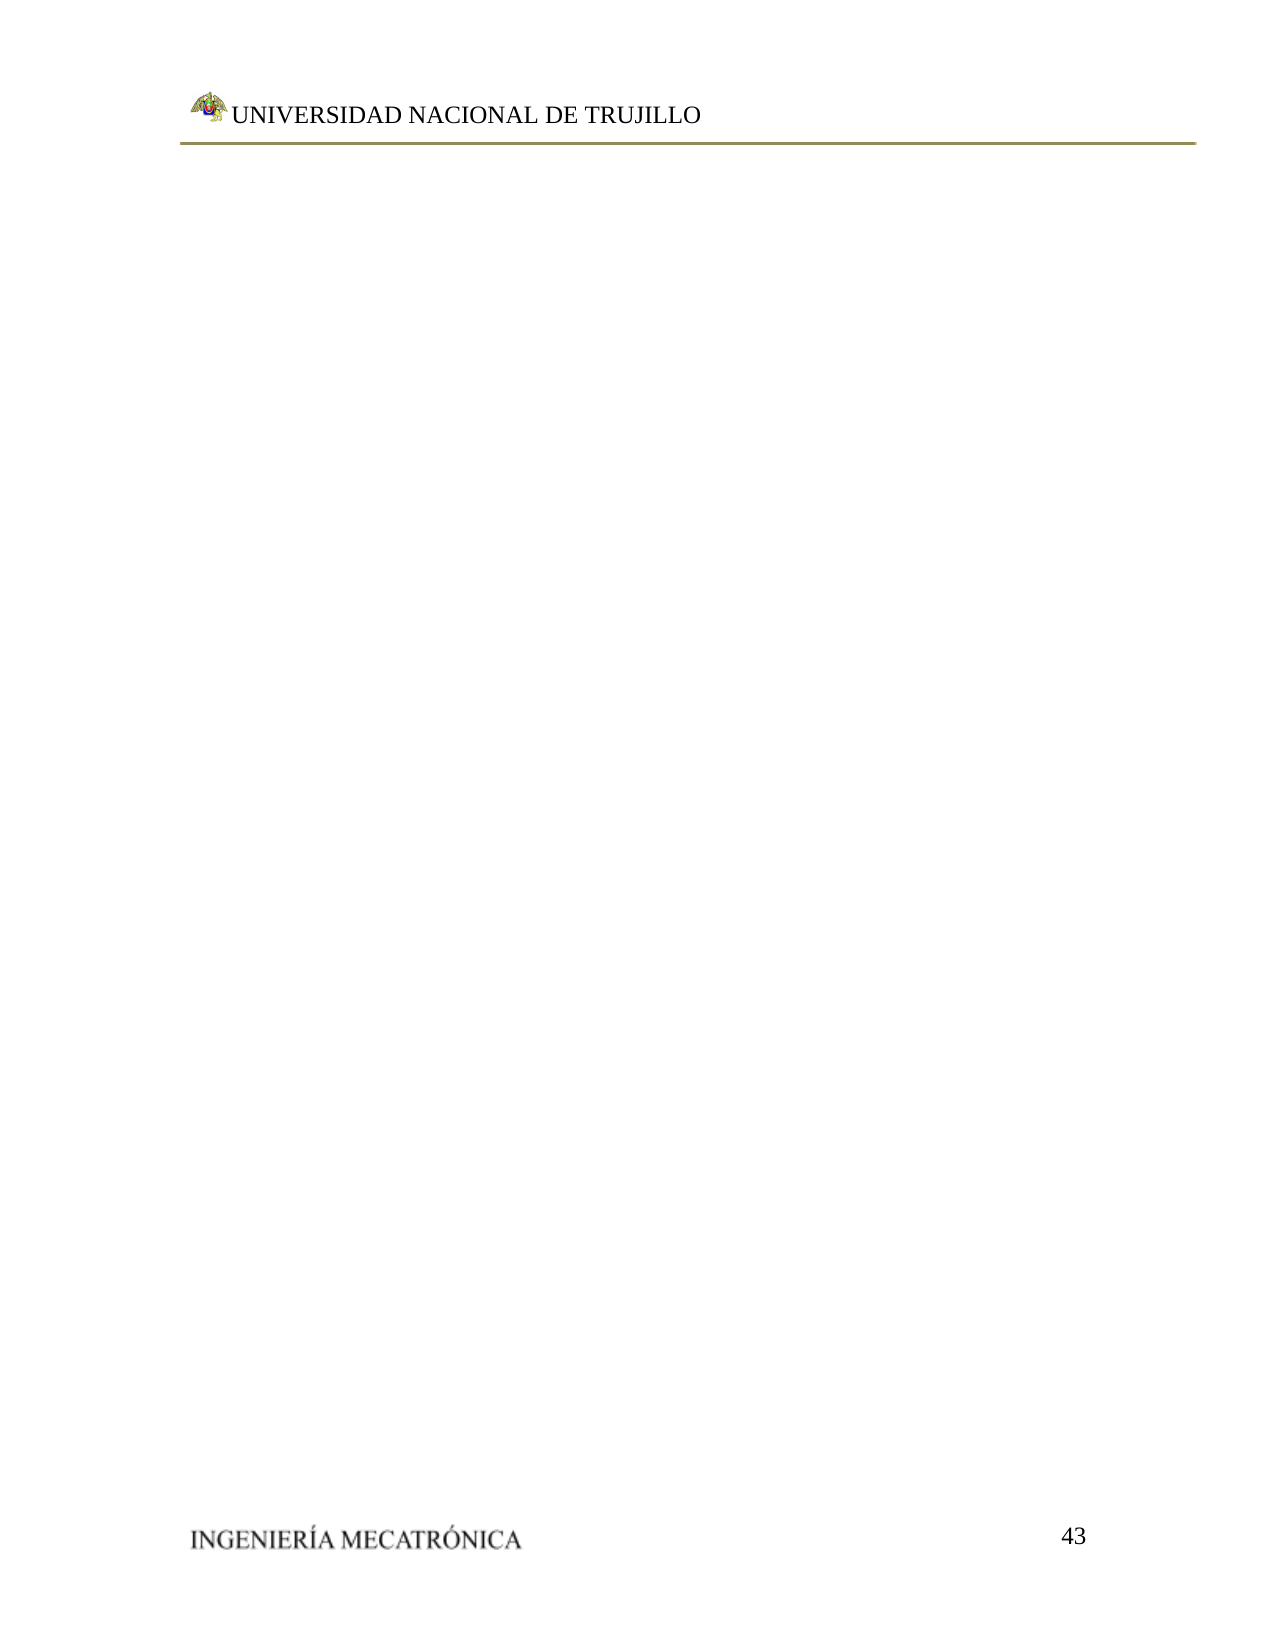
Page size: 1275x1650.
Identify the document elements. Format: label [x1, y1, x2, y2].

picture [190, 91, 228, 123]
picture [176, 1509, 569, 1570]
